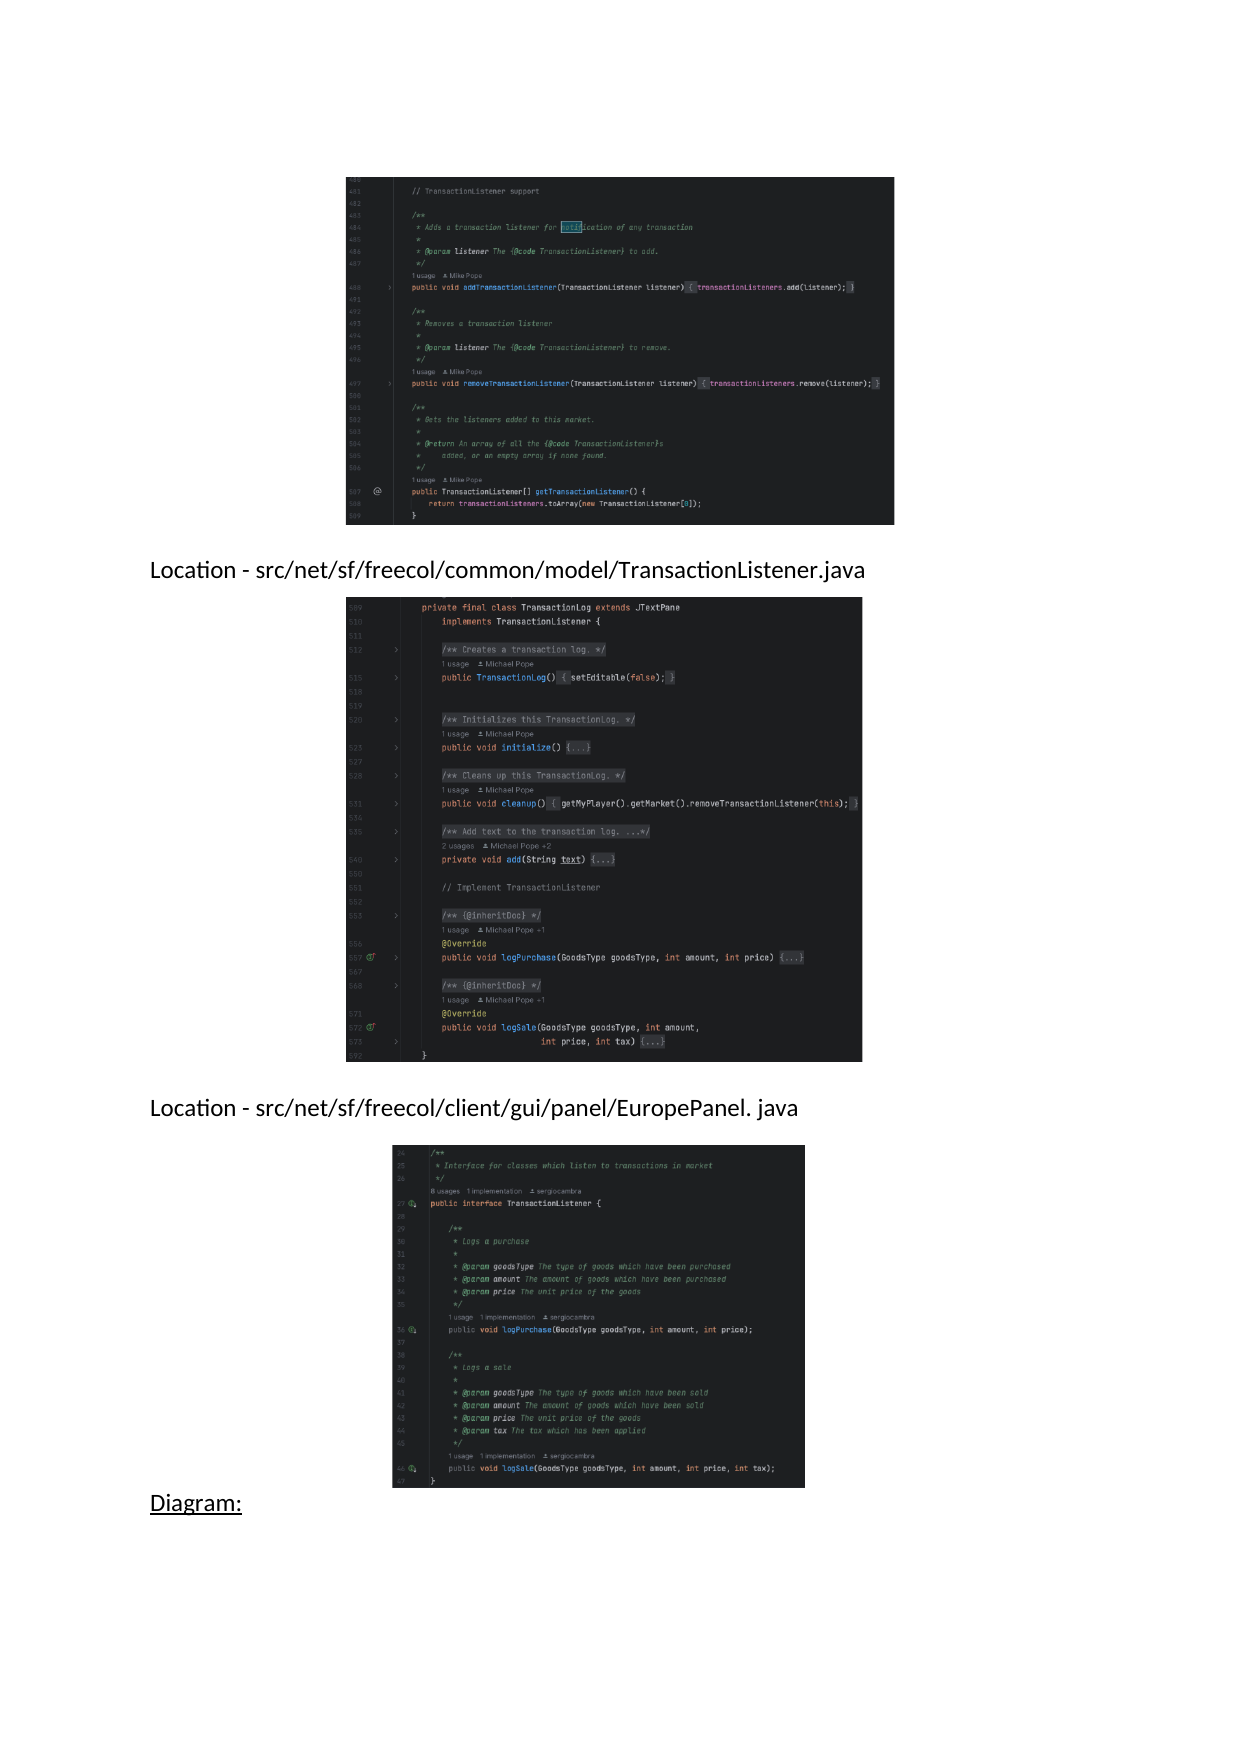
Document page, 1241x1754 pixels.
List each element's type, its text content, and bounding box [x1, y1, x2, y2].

text Location - src/net/sf/freecol/common/model/TransactionListener.java [150, 555, 1090, 585]
picture [345, 177, 895, 525]
picture [392, 1145, 805, 1488]
picture [346, 597, 863, 1062]
text Location - src/net/sf/freecol/client/gui/panel/EuropePanel. java [150, 1092, 1090, 1123]
